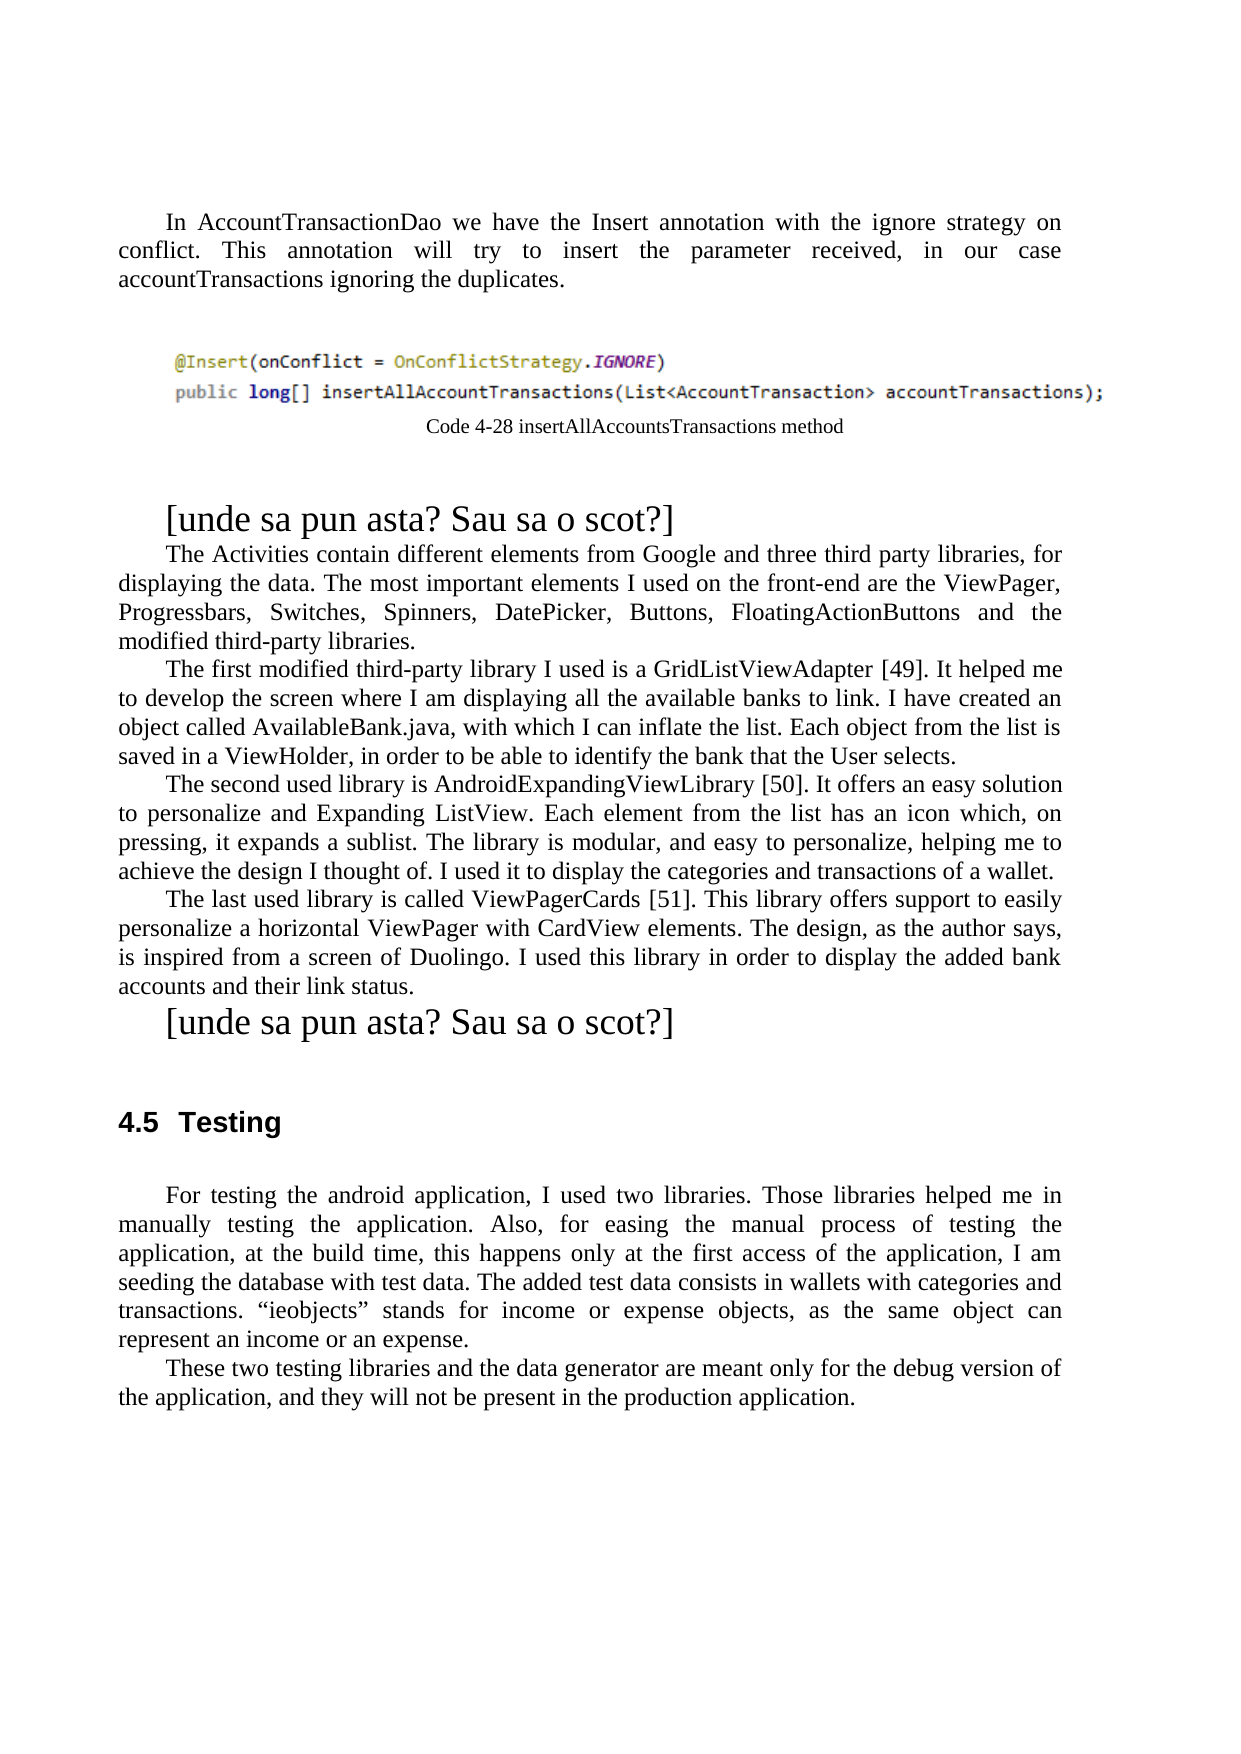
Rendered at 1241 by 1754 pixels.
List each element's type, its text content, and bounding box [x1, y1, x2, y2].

text The second used library is AndroidExpandingViewLibrary . It offers an easy solution to personalize and Expanding ListView. Each element from the list has an icon which, on pressing, it expands a sublist. The library is modular, and easy to personalize, helping me to achieve the design I thought of. I used it to display the categories and transactions of a wallet. [118, 769, 1063, 884]
text The Activities contain different elements from Google and three third party libraries, for displaying the data. The most important elements I used on the front-end are the ViewPager, Progressbars, Switches, Spinners, DatePicker, Buttons, FloatingActionButtons and the modified third-party libraries. [118, 539, 1063, 654]
text These two testing libraries and the data generator are meant only for the debug version of the application, and they will not be present in the production application. [118, 1353, 1063, 1410]
text The last used library is called ViewPagerCards . This library offers support to easily personalize a horizontal ViewPager with CardView elements. The design, as the author says, is inspired from a screen of Duolingo. I used this library in order to display the added bank accounts and their link status. [118, 884, 1063, 999]
picture [171, 333, 1111, 409]
text For testing the android application, I used two libraries. Those libraries helped me in manually testing the application. Also, for easing the manual process of testing the application, at the build time, this happens only at the first access of the application, I am seeding the database with test data. The added test data consists in wallets with categories and transactions. “ieobjects” stands for income or expense objects, as the same object can represent an income or an expense. [118, 1180, 1063, 1353]
text The first modified third-party library I used is a GridListViewAdapter. It helped me to develop the screen where I am displaying all the available banks to link. I have created an object called AvailableBank.java, with which I can inflate the list. Each object from the list is saved in a ViewHolder, in order to be able to identify the bank that the User selects. [118, 654, 1063, 769]
text [unde sa pun asta? Sau sa o scot?] [118, 496, 1063, 539]
text [unde sa pun asta? Sau sa o scot?] [118, 999, 1063, 1043]
subtitle Testing [118, 1105, 1063, 1139]
text In AccountTransactionDao we have the Insert annotation with the ignore strategy on conflict. This annotation will try to insert the parameter received, in our case accountTransactions ignoring the duplicates. [118, 207, 1063, 293]
